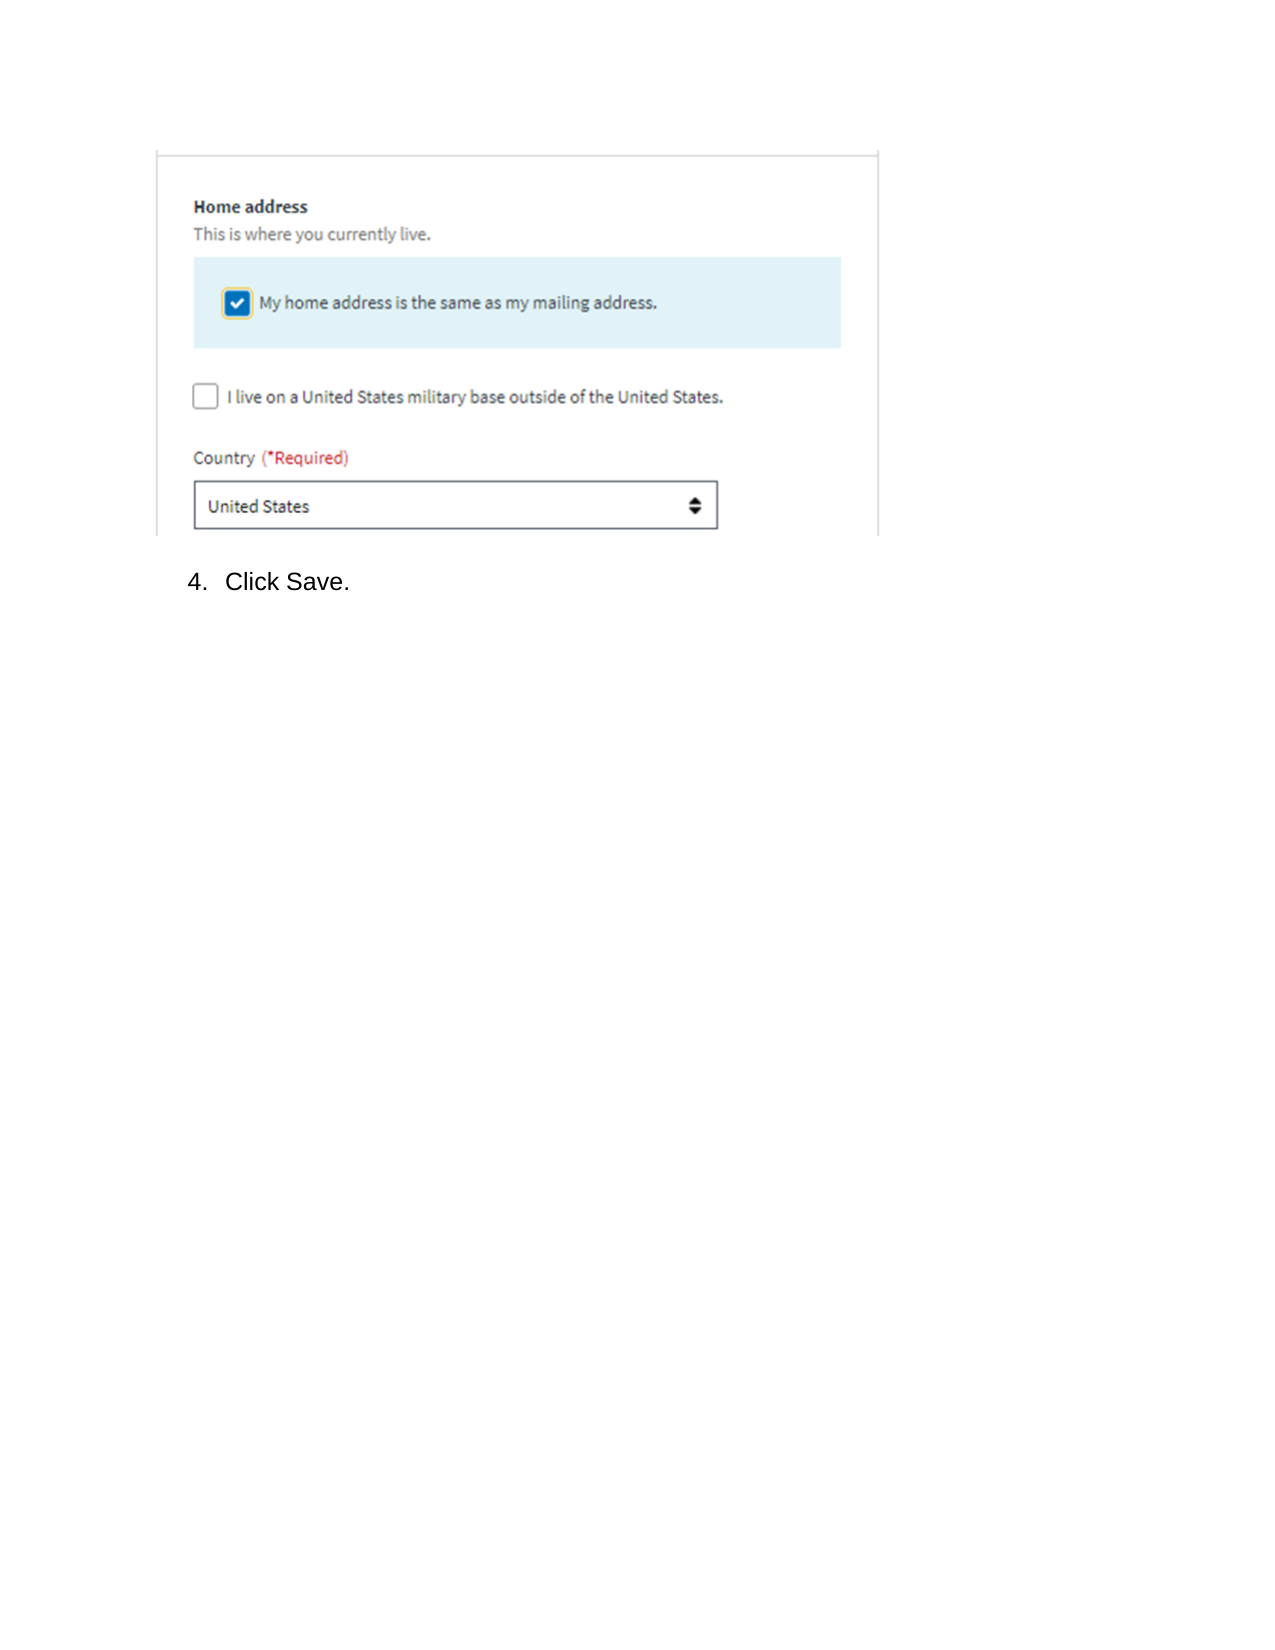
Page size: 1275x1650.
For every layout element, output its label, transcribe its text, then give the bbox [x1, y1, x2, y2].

picture [150, 150, 884, 536]
list Click Save. [187, 567, 1125, 595]
